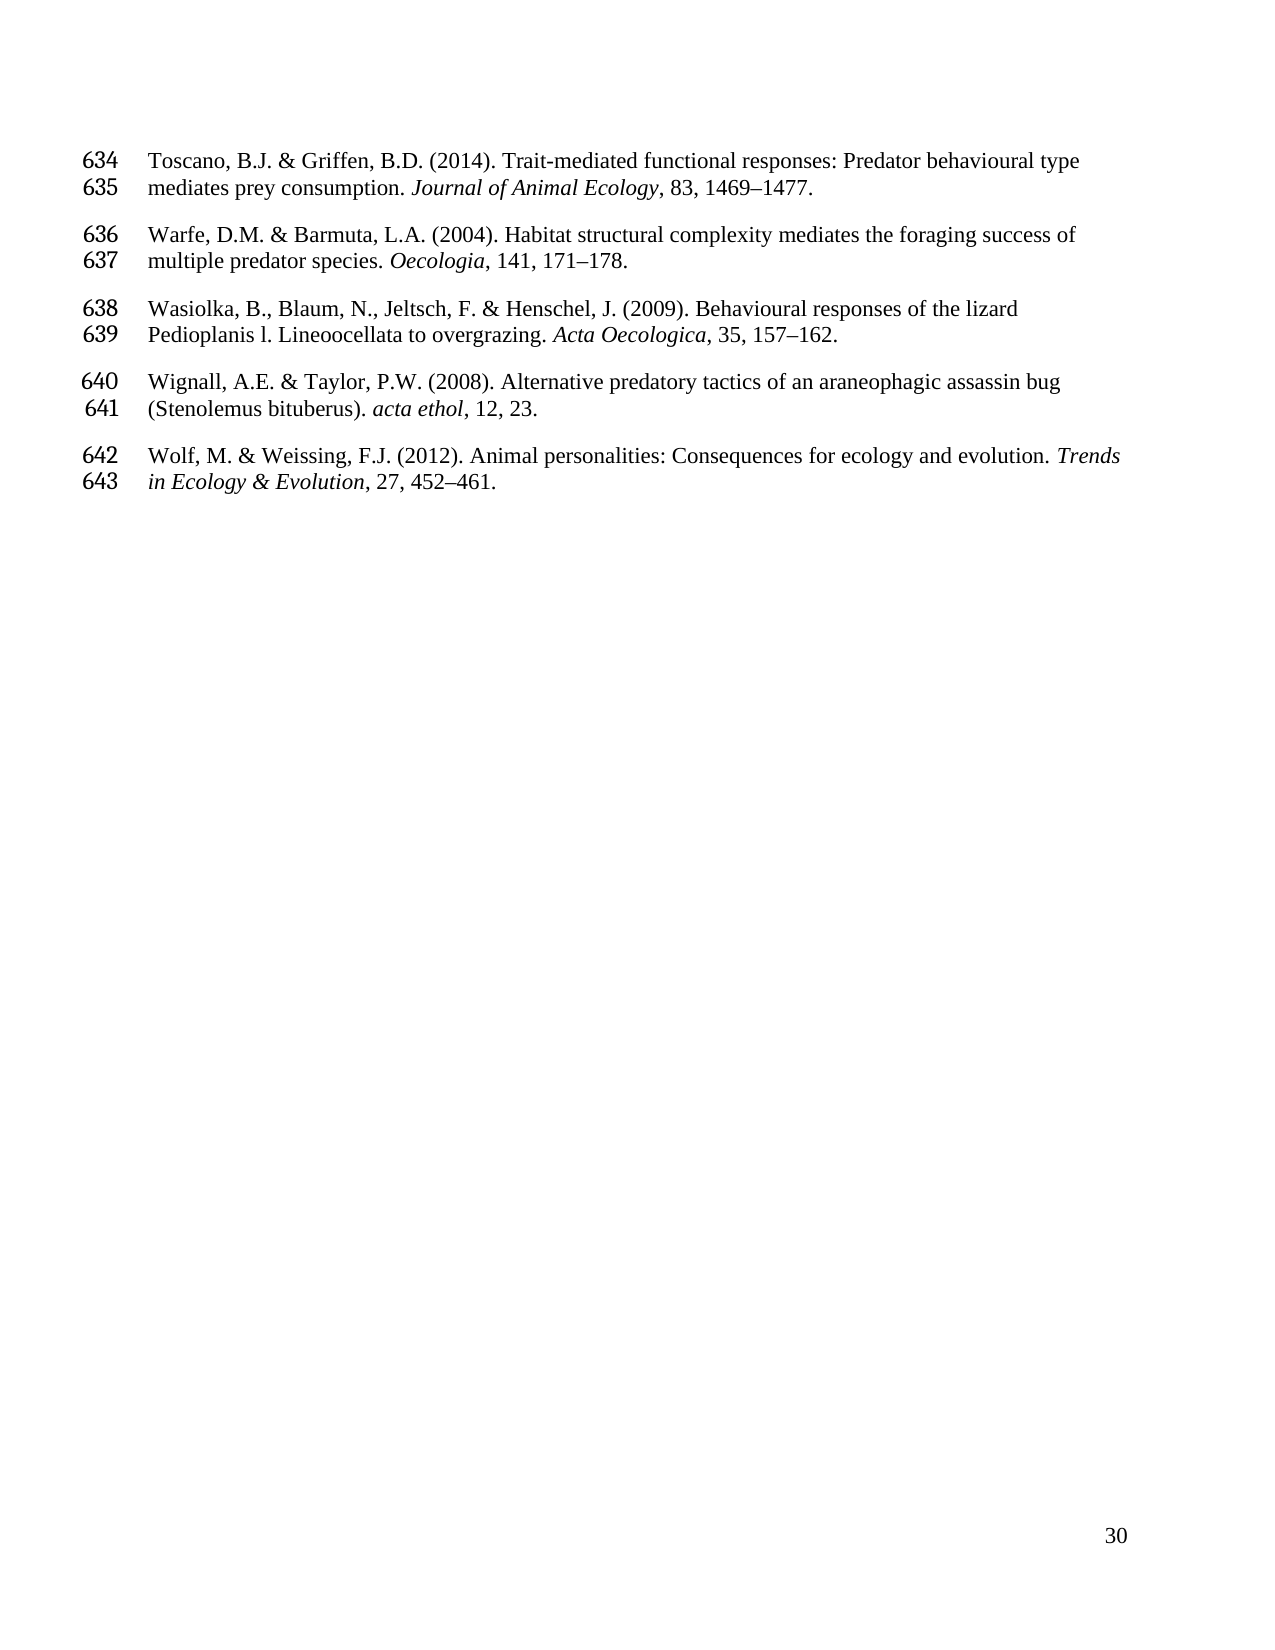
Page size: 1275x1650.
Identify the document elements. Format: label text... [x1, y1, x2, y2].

text Wasiolka, B., Blaum, N., Jeltsch, F. & Henschel, J. (2009). Behavioural responses of the lizard Pedioplanis l. Lineoocellata to overgrazing. Acta Oecologica, 35, 157–162. [148, 295, 1127, 347]
text Warfe, D.M. & Barmuta, L.A. (2004). Habitat structural complexity mediates the foraging success of multiple predator species. Oecologia, 141, 171–178. [148, 221, 1127, 274]
text Wolf, M. & Weissing, F.J. (2012). Animal personalities: Consequences for ecology and evolution. Trends in Ecology & Evolution, 27, 452–461. [148, 442, 1127, 494]
text Toscano, B.J. & Griffen, B.D. (2014). Trait-mediated functional responses: Predator behavioural type mediates prey consumption. Journal of Animal Ecology, 83, 1469–1477. [148, 148, 1127, 200]
text Wignall, A.E. & Taylor, P.W. (2008). Alternative predatory tactics of an araneophagic assassin bug (Stenolemus bituberus). acta ethol, 12, 23. [148, 368, 1127, 421]
